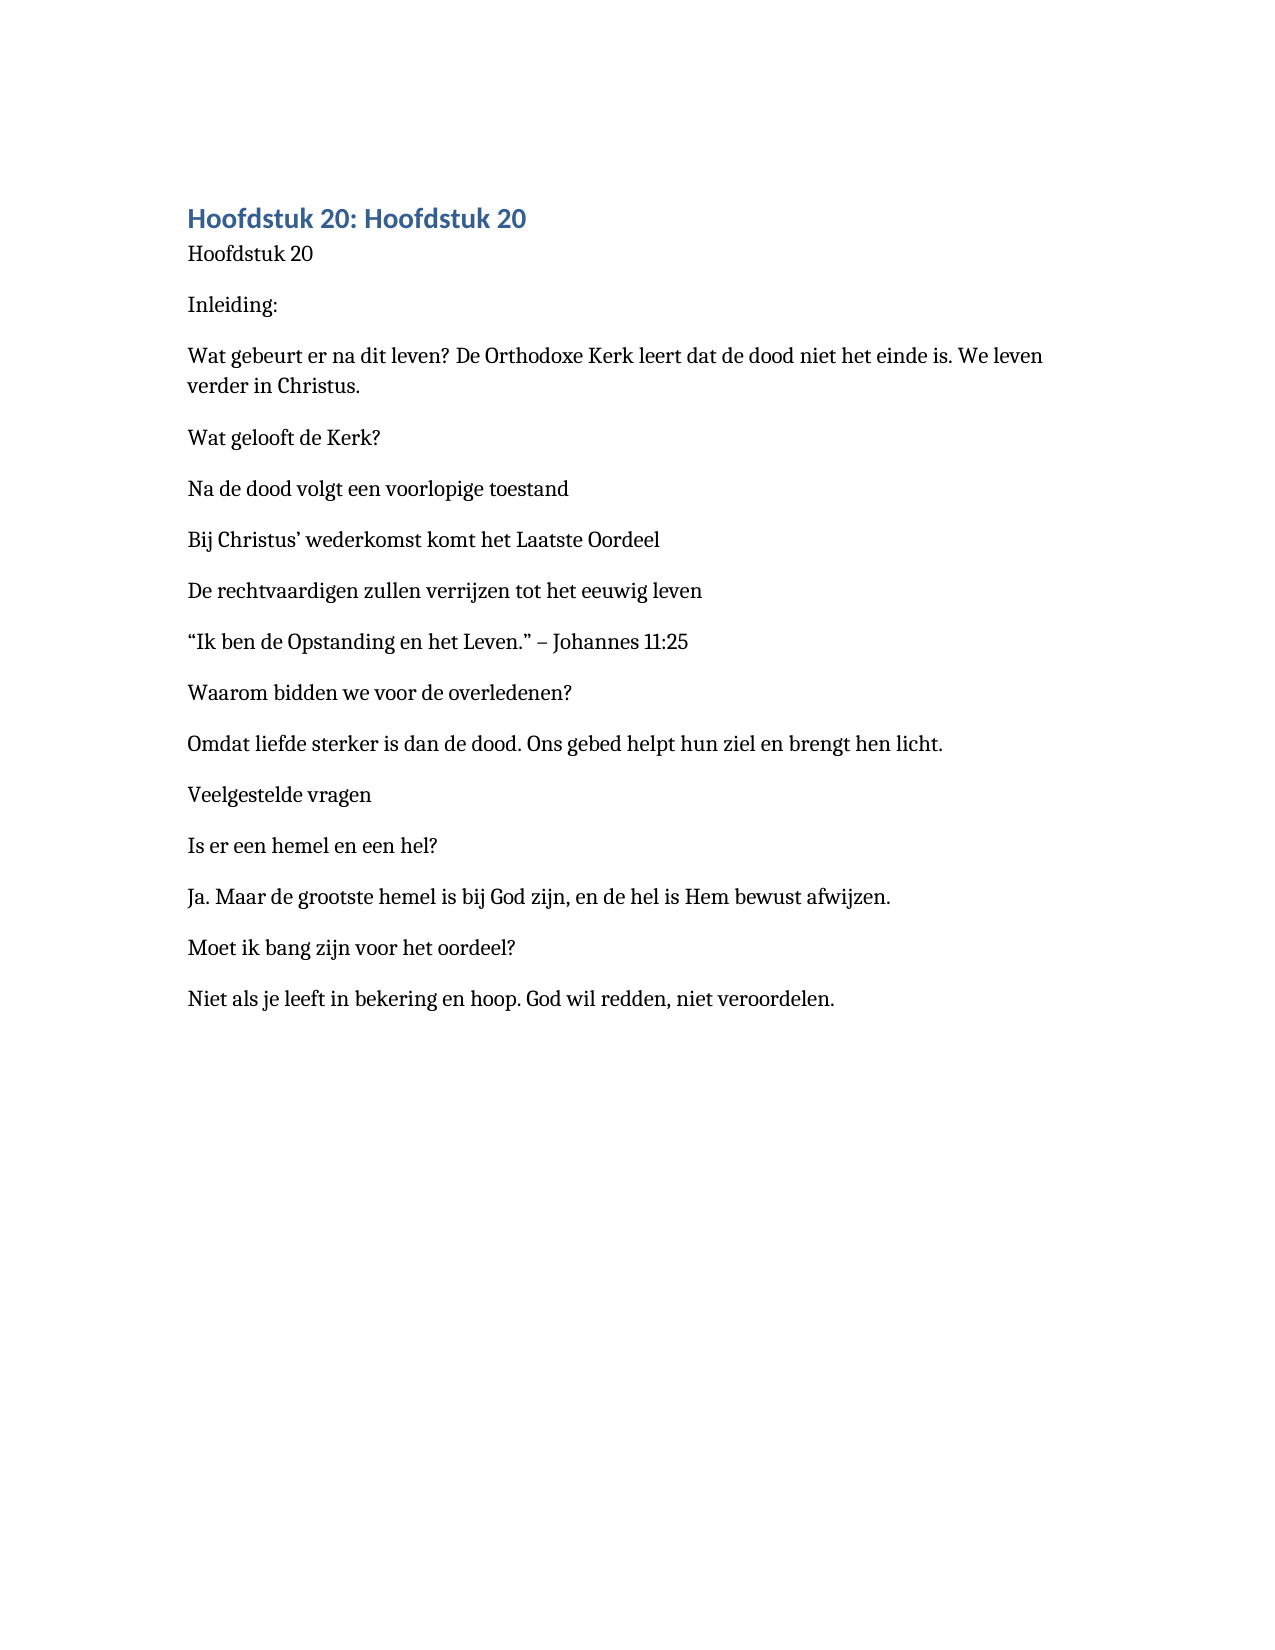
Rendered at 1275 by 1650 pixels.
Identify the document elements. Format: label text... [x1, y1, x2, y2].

text Wat gelooft de Kerk? [187, 424, 1087, 451]
text Wat gebeurt er na dit leven? De Orthodoxe Kerk leert dat de dood niet het einde is. We leven verder in Christus. [187, 343, 1087, 399]
text Waarom bidden we voor de overledenen? [187, 679, 1087, 706]
subtitle Hoofdstuk 20: Hoofdstuk 20 [187, 200, 1087, 236]
text “Ik ben de Opstanding en het Leven.” – Johannes 11:25 [187, 628, 1087, 655]
text Niet als je leeft in bekering en hoop. God wil redden, niet veroordelen. [187, 986, 1087, 1012]
text Moet ik bang zijn voor het oordeel? [187, 935, 1087, 961]
text Na de dood volgt een voorlopige toestand [187, 475, 1087, 502]
text Inleiding: [187, 292, 1087, 318]
text Omdat liefde sterker is dan de dood. Ons gebed helpt hun ziel en brengt hen licht. [187, 731, 1087, 757]
text Is er een hemel en een hel? [187, 833, 1087, 859]
text Bij Christus’ wederkomst komt het Laatste Oordeel [187, 526, 1087, 553]
text Ja. Maar de grootste hemel is bij God zijn, en de hel is Hem bewust afwijzen. [187, 884, 1087, 910]
text Veelgestelde vragen [187, 782, 1087, 808]
text Hoofdstuk 20 [187, 241, 1087, 267]
text De rechtvaardigen zullen verrijzen tot het eeuwig leven [187, 577, 1087, 604]
